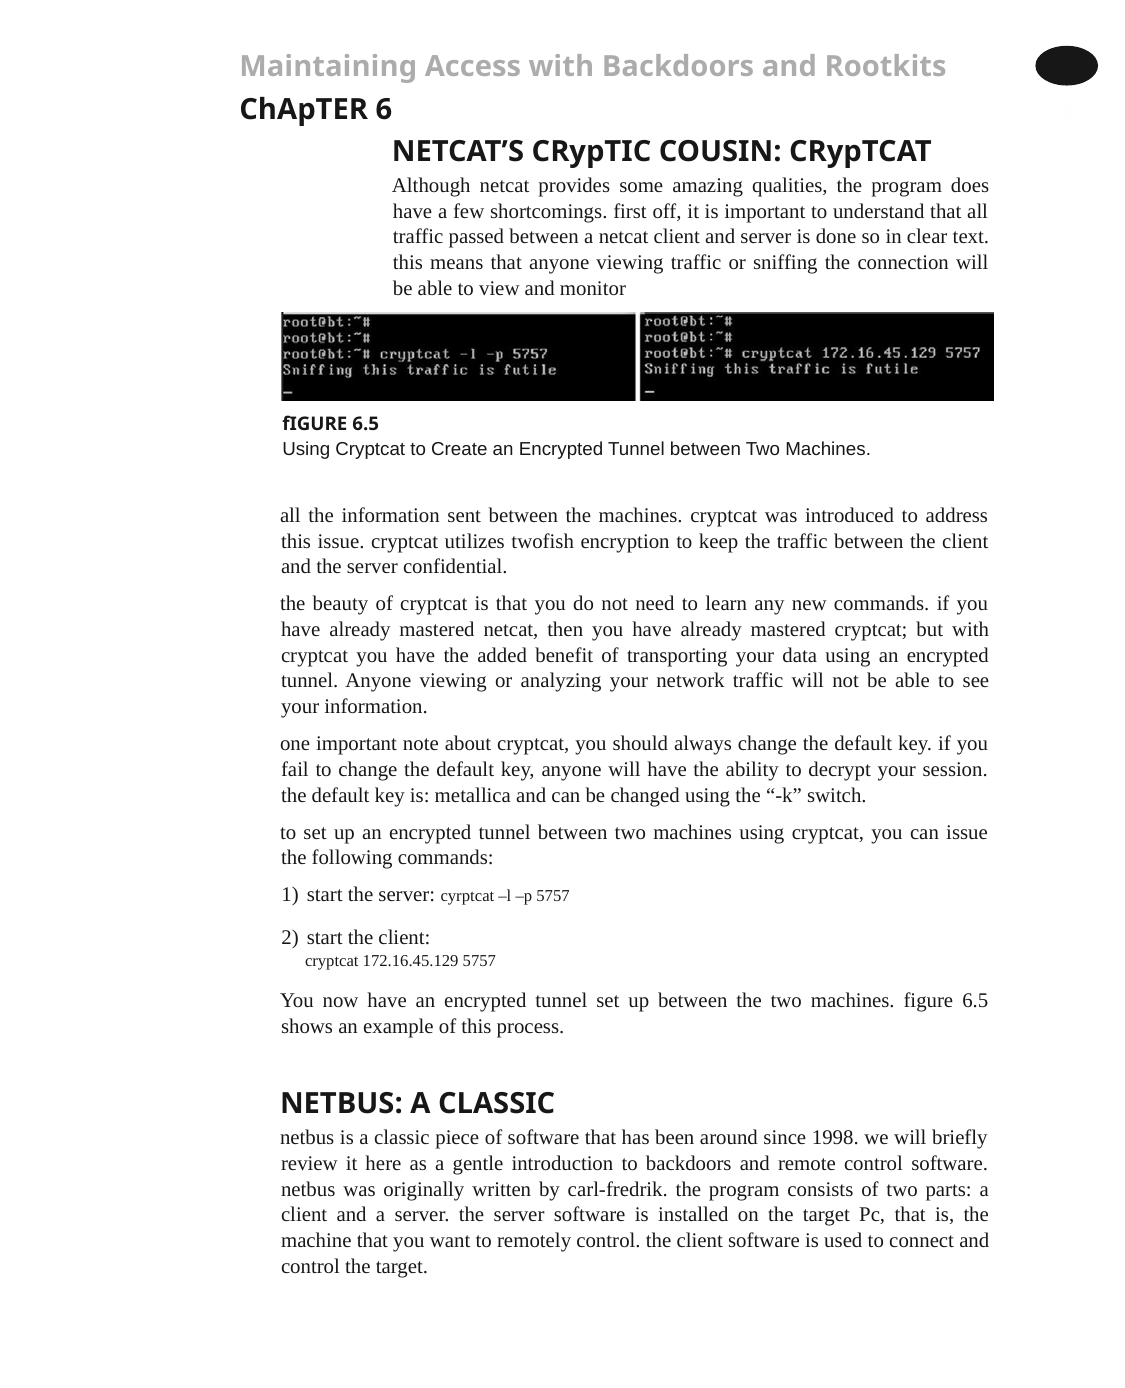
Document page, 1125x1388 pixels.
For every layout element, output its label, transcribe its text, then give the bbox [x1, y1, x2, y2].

text NETBUS: A CLASSIC [280, 1082, 994, 1122]
text NETCAT’S CRypTIC COUSIN: CRypTCAT [392, 130, 994, 170]
text one important note about cryptcat, you should always change the default key. if you fail to change the default key, anyone will have the ability to decrypt your session. the default key is: metallica and can be changed using the “-k” switch. [280, 731, 990, 807]
text You now have an encrypted tunnel set up between the two machines. figure 6.5 shows an example of this process. [280, 988, 990, 1038]
picture [281, 312, 994, 401]
text to set up an encrypted tunnel between two machines using cryptcat, you can issue the following commands: [280, 819, 990, 869]
text Although netcat provides some amazing qualities, the program does have a few shortcomings. first off, it is important to understand that all traffic passed between a netcat client and server is done so in clear text. this means that anyone viewing traffic or sniffing the connection will be able to view and monitor [392, 173, 990, 300]
text cryptcat 172.16.45.129 5757 [305, 951, 991, 970]
list start the client: [281, 925, 754, 949]
subtitle fIGURE 6.5 [282, 410, 813, 436]
list start the server: cyrptcat –l –p 5757 [281, 882, 754, 906]
text Using Cryptcat to Create an Encrypted Tunnel between Two Machines. [282, 437, 994, 459]
text netbus is a classic piece of software that has been around since 1998. we will briefly review it here as a gentle introduction to backdoors and remote control software. netbus was originally written by carl-fredrik. the program consists of two parts: a client and a server. the server software is installed on the target Pc, that is, the machine that you want to remotely control. the client software is used to connect and control the target. [280, 1125, 990, 1278]
text all the information sent between the machines. cryptcat was introduced to address this issue. cryptcat utilizes twofish encryption to keep the traffic between the client and the server confidential. [280, 503, 990, 578]
text the beauty of cryptcat is that you do not need to learn any new commands. if you have already mastered netcat, then you have already mastered cryptcat; but with cryptcat you have the added benefit of transporting your data using an encrypted tunnel. Anyone viewing or analyzing your network traffic will not be able to see your information. [280, 591, 990, 718]
